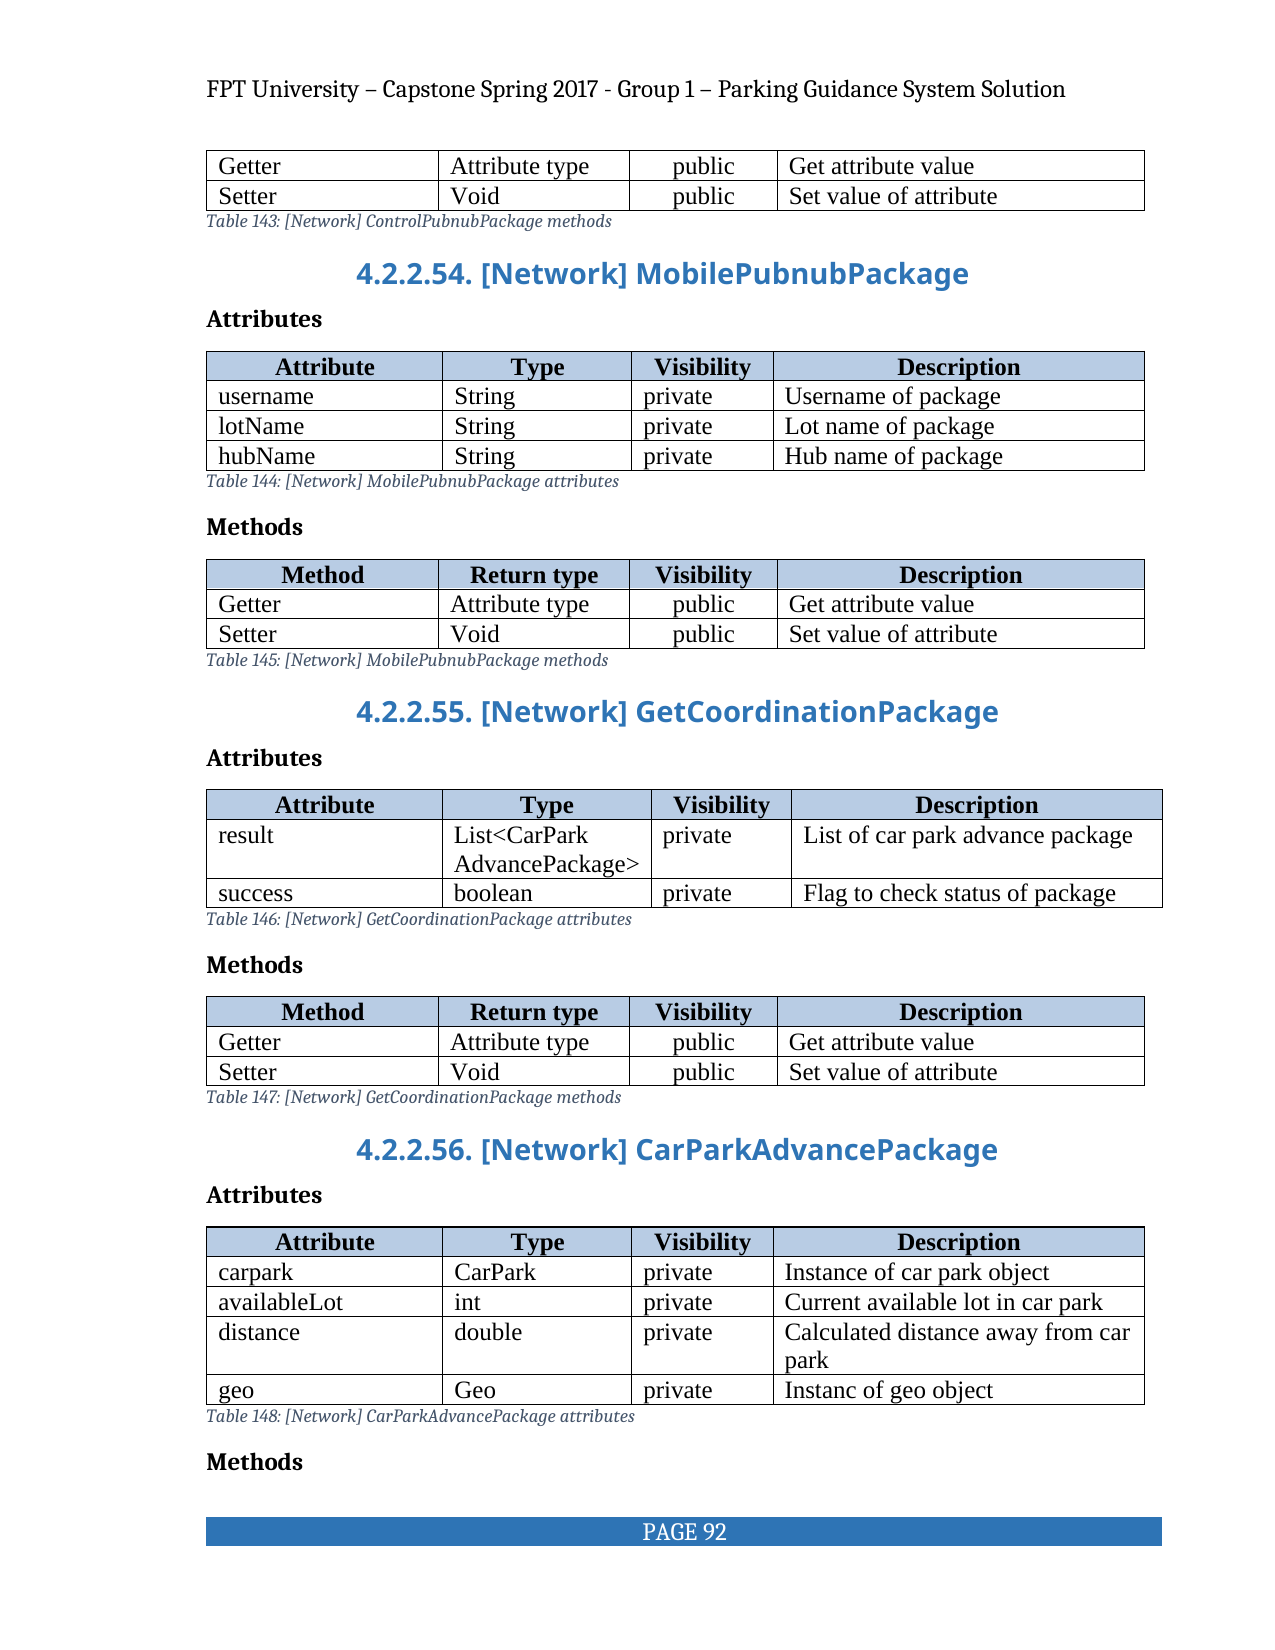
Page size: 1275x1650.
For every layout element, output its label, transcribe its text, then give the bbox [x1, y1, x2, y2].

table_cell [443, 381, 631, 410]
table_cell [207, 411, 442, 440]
text Attributes [206, 305, 1162, 334]
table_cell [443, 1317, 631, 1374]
text Attributes [206, 744, 1162, 772]
text Table : [Network] MobilePubnubPackage methods [206, 649, 1162, 671]
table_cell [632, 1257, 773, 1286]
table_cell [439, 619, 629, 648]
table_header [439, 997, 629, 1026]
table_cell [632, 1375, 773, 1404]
text Table : [Network] MobilePubnubPackage attributes [206, 471, 1162, 492]
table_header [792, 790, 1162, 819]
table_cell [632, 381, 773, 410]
text Methods [206, 513, 1162, 542]
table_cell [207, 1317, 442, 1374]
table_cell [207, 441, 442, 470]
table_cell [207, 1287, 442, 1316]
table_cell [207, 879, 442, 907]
text Table : [Network] GetCoordinationPackage attributes [206, 908, 1162, 930]
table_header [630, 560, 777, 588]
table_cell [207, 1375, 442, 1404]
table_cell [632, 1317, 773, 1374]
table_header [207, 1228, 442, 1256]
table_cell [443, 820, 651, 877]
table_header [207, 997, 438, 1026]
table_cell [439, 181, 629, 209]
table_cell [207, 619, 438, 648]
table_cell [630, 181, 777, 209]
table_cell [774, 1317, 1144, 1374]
text Table : [Network] ControlPubnubPackage methods [206, 211, 1162, 232]
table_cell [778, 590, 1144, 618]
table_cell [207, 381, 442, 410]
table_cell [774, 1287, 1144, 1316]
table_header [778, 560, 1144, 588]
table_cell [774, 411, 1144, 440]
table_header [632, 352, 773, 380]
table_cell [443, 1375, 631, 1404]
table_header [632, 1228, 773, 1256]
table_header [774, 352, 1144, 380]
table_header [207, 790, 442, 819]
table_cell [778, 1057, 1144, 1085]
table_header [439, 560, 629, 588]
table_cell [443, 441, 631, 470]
subtitle [Network] MobilePubnubPackage [206, 253, 1162, 293]
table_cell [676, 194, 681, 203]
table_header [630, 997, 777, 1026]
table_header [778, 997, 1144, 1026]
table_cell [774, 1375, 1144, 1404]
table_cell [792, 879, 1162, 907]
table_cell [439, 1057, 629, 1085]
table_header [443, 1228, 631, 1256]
text Attributes [206, 1181, 1162, 1210]
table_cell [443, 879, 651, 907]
text Methods [206, 951, 1162, 979]
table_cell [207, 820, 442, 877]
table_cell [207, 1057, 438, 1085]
text Table : [Network] CarParkAdvancePackage attributes [206, 1405, 1162, 1427]
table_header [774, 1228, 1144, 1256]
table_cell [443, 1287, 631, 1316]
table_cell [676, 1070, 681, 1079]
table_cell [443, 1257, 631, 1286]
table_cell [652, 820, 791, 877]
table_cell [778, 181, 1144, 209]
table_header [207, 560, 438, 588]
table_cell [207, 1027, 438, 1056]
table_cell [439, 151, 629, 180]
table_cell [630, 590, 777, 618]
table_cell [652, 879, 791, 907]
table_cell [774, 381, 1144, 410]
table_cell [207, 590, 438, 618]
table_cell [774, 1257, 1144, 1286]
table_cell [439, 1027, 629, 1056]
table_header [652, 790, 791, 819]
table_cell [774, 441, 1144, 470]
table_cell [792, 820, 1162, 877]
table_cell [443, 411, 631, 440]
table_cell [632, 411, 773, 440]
subtitle [Network] CarParkAdvancePackage [206, 1129, 1162, 1168]
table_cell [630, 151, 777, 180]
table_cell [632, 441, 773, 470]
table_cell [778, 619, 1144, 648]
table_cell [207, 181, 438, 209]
subtitle [Network] GetCoordinationPackage [206, 691, 1162, 731]
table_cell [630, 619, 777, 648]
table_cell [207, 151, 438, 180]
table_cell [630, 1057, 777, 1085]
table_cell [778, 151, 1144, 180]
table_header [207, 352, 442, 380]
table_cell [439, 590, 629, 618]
text Methods [206, 1448, 1162, 1476]
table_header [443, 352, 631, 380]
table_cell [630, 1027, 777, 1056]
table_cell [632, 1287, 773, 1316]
text Table : [Network] GetCoordinationPackage methods [206, 1086, 1162, 1108]
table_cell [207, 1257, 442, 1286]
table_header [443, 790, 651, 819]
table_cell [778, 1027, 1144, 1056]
